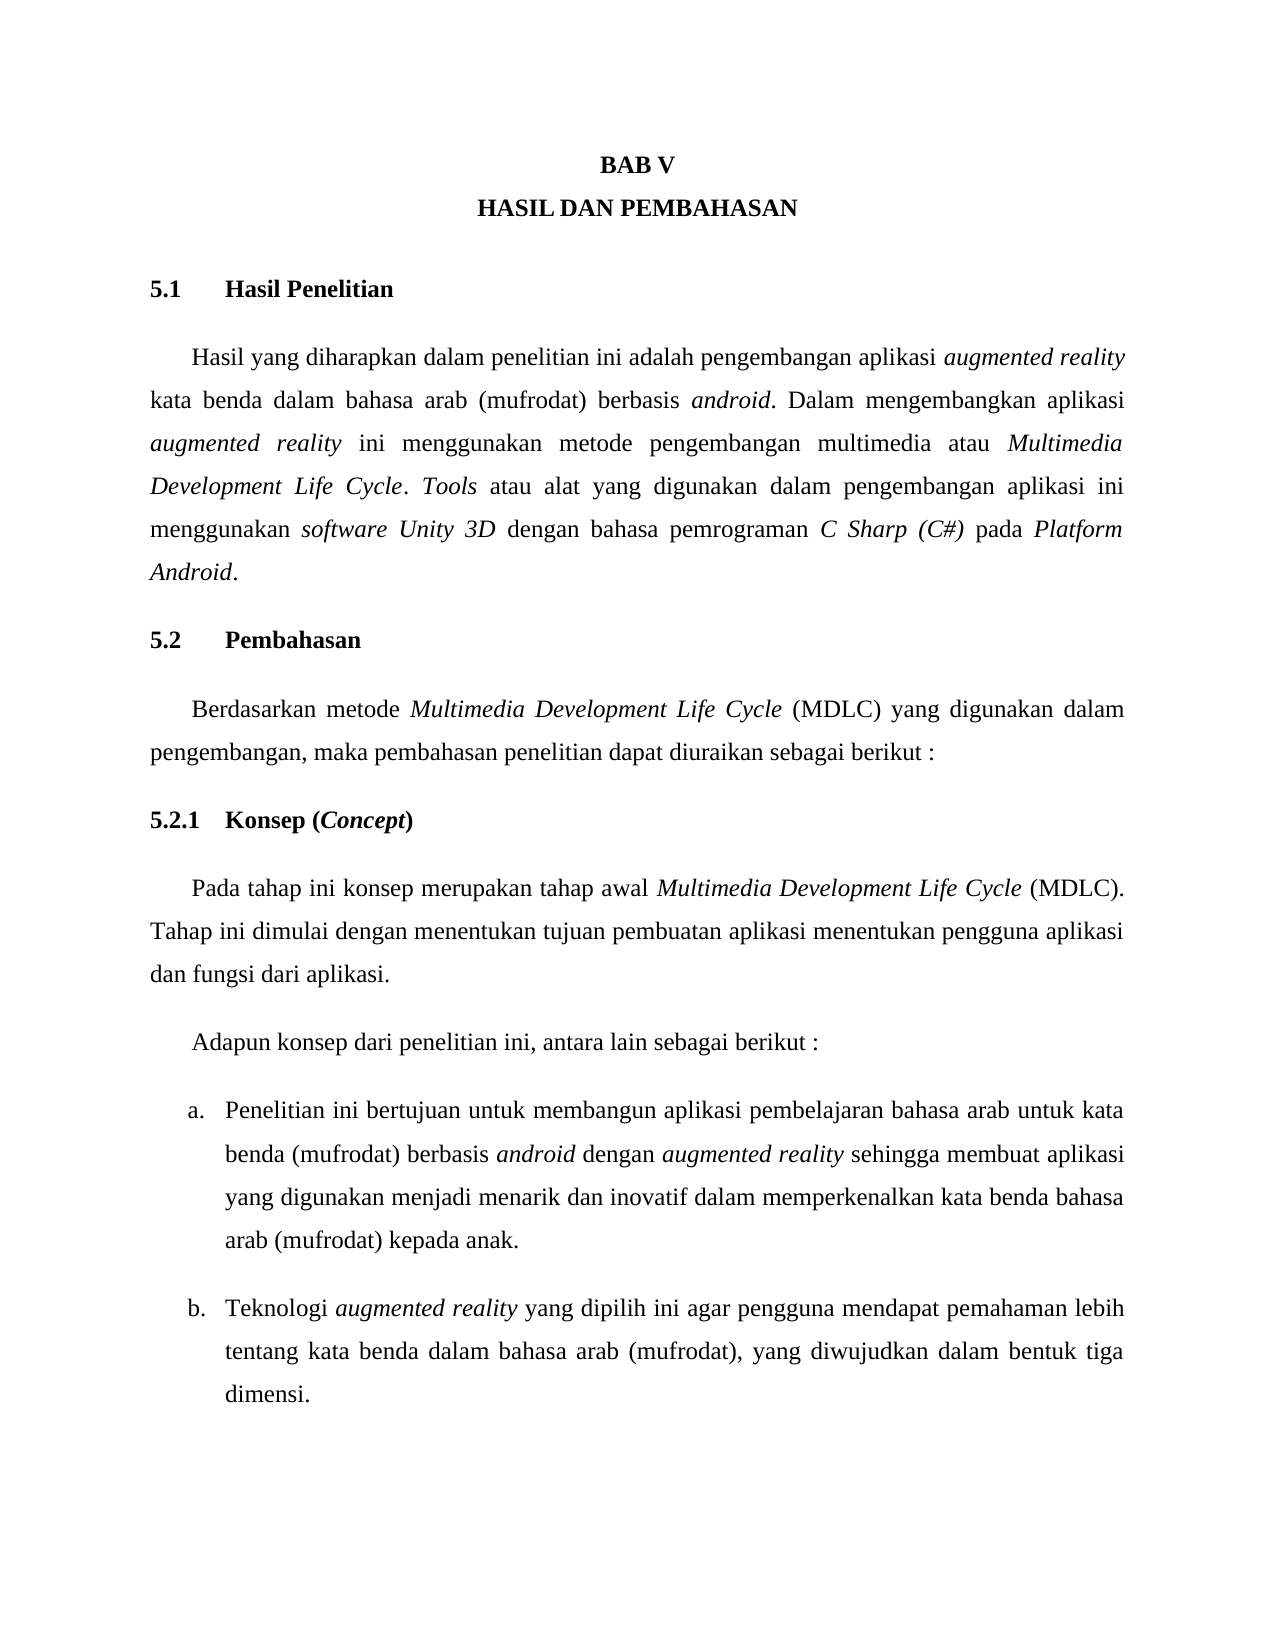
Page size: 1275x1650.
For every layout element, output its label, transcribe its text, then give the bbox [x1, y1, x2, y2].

list Konsep (Concept) [150, 805, 1125, 834]
list Penelitian ini bertujuan untuk membangun aplikasi pembelajaran bahasa arab untuk kata benda (mufrodat) berbasis android dengan augmented reality sehingga membuat aplikasi yang digunakan menjadi menarik dan inovatif dalam memperkenalkan kata benda bahasa arab (mufrodat) kepada anak. [187, 1096, 1125, 1254]
text BAB V HASIL DAN PEMBAHASAN [150, 150, 1125, 222]
list Pembahasan [150, 626, 1125, 654]
list Hasil Penelitian [150, 274, 1125, 302]
text Berdasarkan metode Multimedia Development Life Cycle (MDLC) yang digunakan dalam pengembangan, maka pembahasan penelitian dapat diuraikan sebagai berikut : [150, 694, 1125, 766]
text Adapun konsep dari penelitian ini, antara lain sebagai berikut : [150, 1027, 1125, 1056]
text Pada tahap ini konsep merupakan tahap awal Multimedia Development Life Cycle (MDLC). Tahap ini dimulai dengan menentukan tujuan pembuatan aplikasi menentukan pengguna aplikasi dan fungsi dari aplikasi. [150, 873, 1125, 988]
text Hasil yang diharapkan dalam penelitian ini adalah pengembangan aplikasi augmented reality kata benda dalam bahasa arab (mufrodat) berbasis android. Dalam mengembangkan aplikasi augmented reality ini menggunakan metode pengembangan multimedia atau Multimedia Development Life Cycle. Tools atau alat yang digunakan dalam pengembangan aplikasi ini menggunakan software Unity 3D dengan bahasa pemrograman C Sharp (C#) pada Platform Android. [150, 342, 1125, 586]
list Teknologi augmented reality yang dipilih ini agar pengguna mendapat pemahaman lebih tentang kata benda dalam bahasa arab (mufrodat), yang diwujudkan dalam bentuk tiga dimensi. [187, 1293, 1125, 1408]
